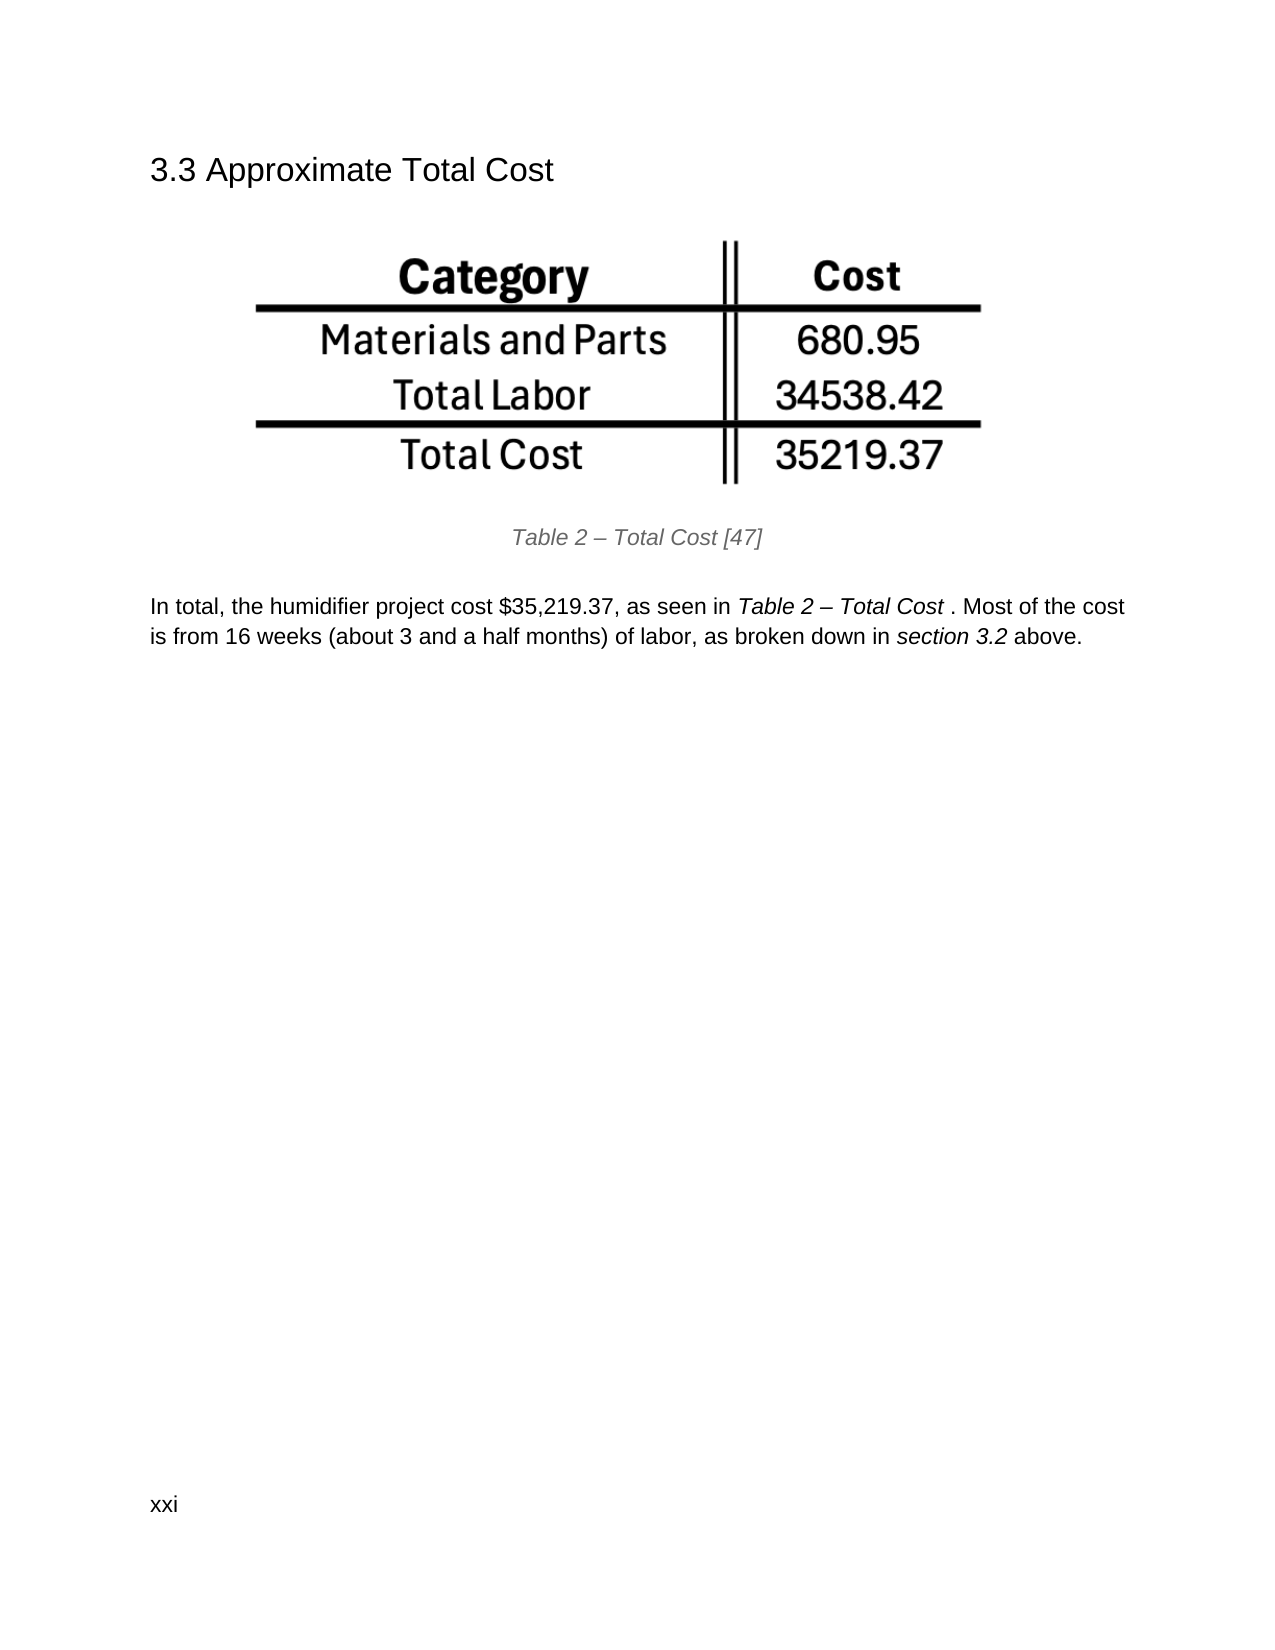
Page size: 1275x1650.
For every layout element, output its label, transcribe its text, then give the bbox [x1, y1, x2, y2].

picture [237, 229, 994, 490]
subtitle 3.3 Approximate Total Cost [150, 150, 1125, 188]
text In total, the humidifier project cost $35,219.37, as seen in Table 2 – Total Cost . Most of the cost is from 16 weeks (about 3 and a half months) of labor, as broken down in section 3.2 above. [150, 593, 1125, 650]
